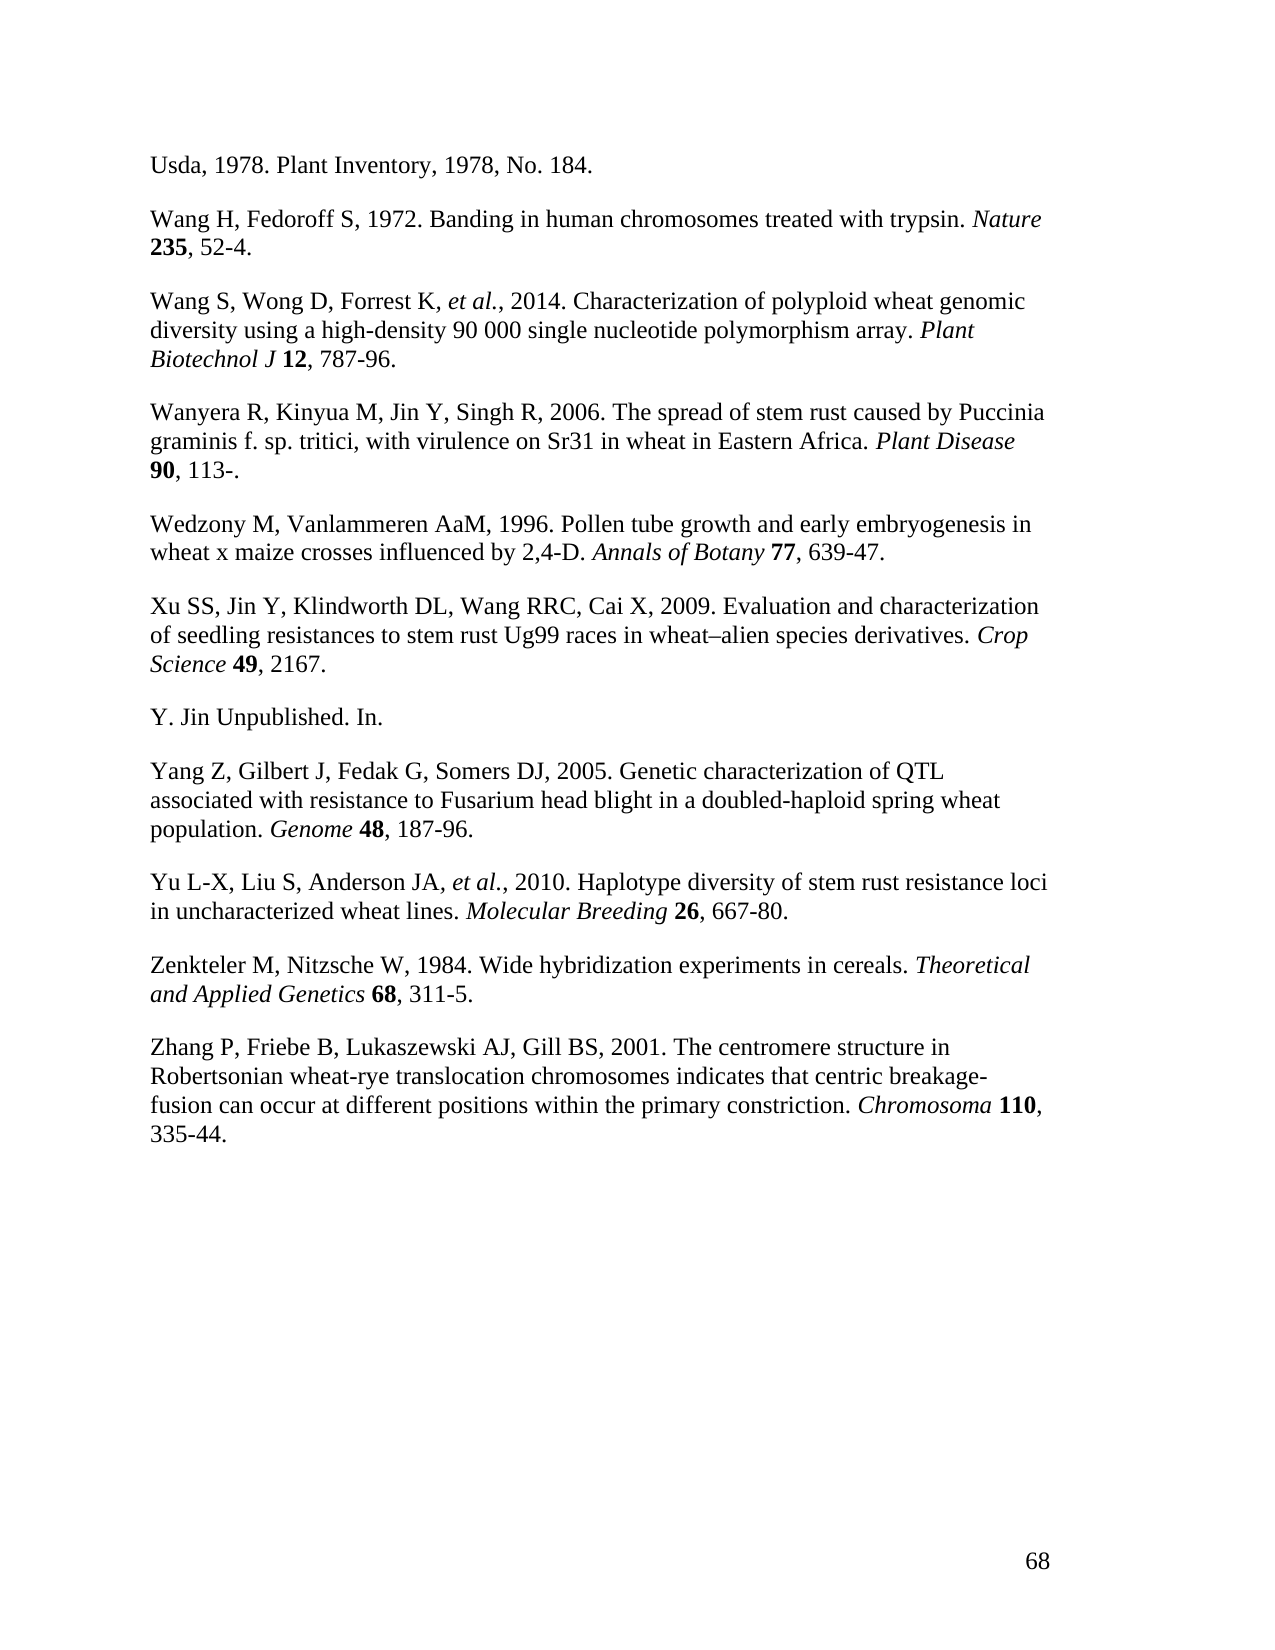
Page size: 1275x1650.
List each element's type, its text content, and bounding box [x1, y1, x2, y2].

text Yang Z, Gilbert J, Fedak G, Somers DJ, 2005. Genetic characterization of QTL associated with resistance to Fusarium head blight in a doubled-haploid spring wheat population. Genome 48, 187-96. [150, 756, 1050, 842]
text Wanyera R, Kinyua M, Jin Y, Singh R, 2006. The spread of stem rust caused by Puccinia graminis f. sp. tritici, with virulence on Sr31 in wheat in Eastern Africa. Plant Disease 90, 113-. [150, 397, 1050, 484]
text Zhang P, Friebe B, Lukaszewski AJ, Gill BS, 2001. The centromere structure in Robertsonian wheat-rye translocation chromosomes indicates that centric breakage-fusion can occur at different positions within the primary constriction. Chromosoma 110, 335-44. [150, 1032, 1050, 1147]
text Wang H, Fedoroff S, 1972. Banding in human chromosomes treated with trypsin. Nature 235, 52-4. [150, 204, 1050, 261]
text Zenkteler M, Nitzsche W, 1984. Wide hybridization experiments in cereals. Theoretical and Applied Genetics 68, 311-5. [150, 950, 1050, 1007]
text Yu L-X, Liu S, Anderson JA, et al., 2010. Haplotype diversity of stem rust resistance loci in uncharacterized wheat lines. Molecular Breeding 26, 667-80. [150, 867, 1050, 925]
text Wang S, Wong D, Forrest K, et al., 2014. Characterization of polyploid wheat genomic diversity using a high-density 90 000 single nucleotide polymorphism array. Plant Biotechnol J 12, 787-96. [150, 286, 1050, 372]
text Y. Jin Unpublished. In. [150, 702, 1050, 731]
text Wedzony M, Vanlammeren AaM, 1996. Pollen tube growth and early embryogenesis in wheat x maize crosses influenced by 2,4-D. Annals of Botany 77, 639-47. [150, 509, 1050, 566]
text Usda, 1978. Plant Inventory, 1978, No. 184. [150, 150, 1050, 179]
text Xu SS, Jin Y, Klindworth DL, Wang RRC, Cai X, 2009. Evaluation and characterization of seedling resistances to stem rust Ug99 races in wheat–alien species derivatives. Crop Science 49, 2167. [150, 591, 1050, 677]
